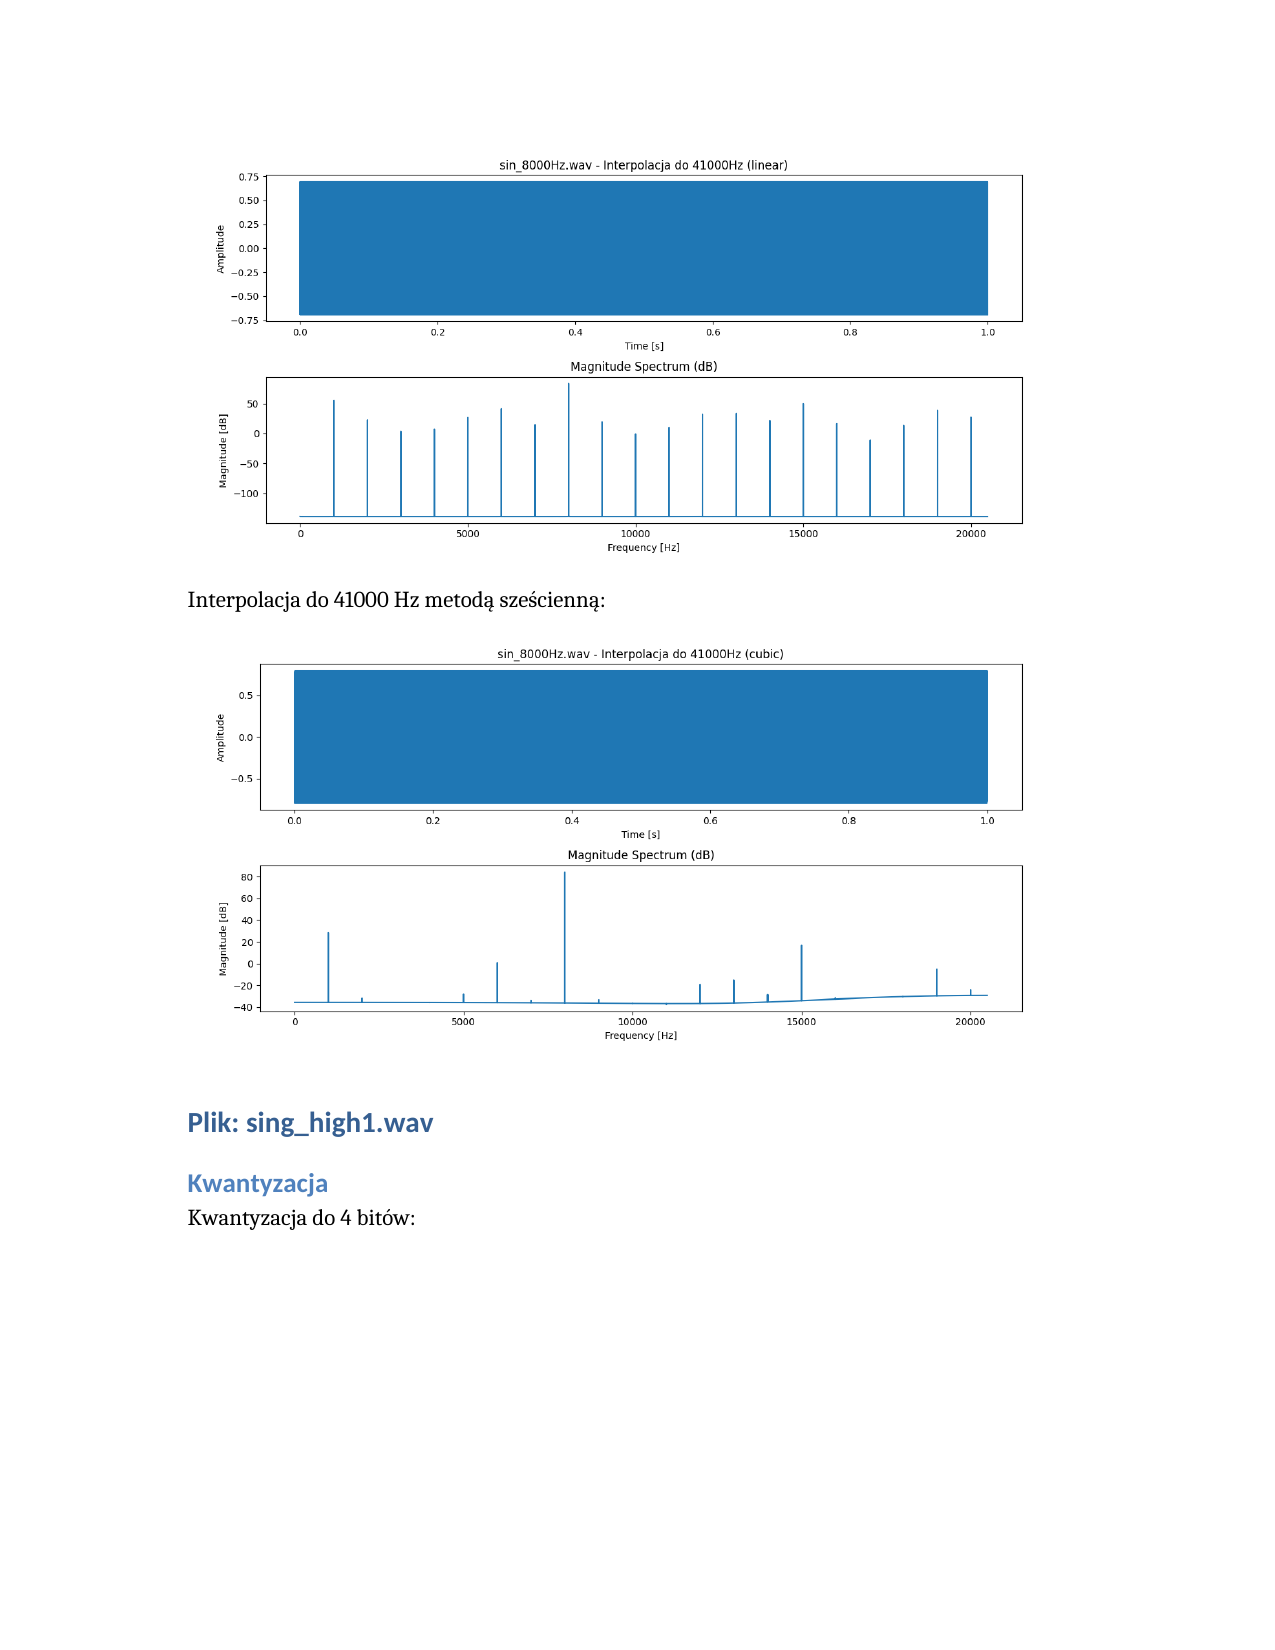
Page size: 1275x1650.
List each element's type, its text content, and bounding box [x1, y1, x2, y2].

text Interpolacja do 41000 Hz metodą sześcienną: [187, 587, 1087, 613]
subtitle Plik: sing_high1.wav [187, 1104, 1087, 1140]
picture [206, 150, 1032, 563]
text Kwantyzacja do 4 bitów: [187, 1204, 1087, 1231]
picture [206, 638, 1032, 1051]
subtitle Kwantyzacja [187, 1166, 1087, 1199]
